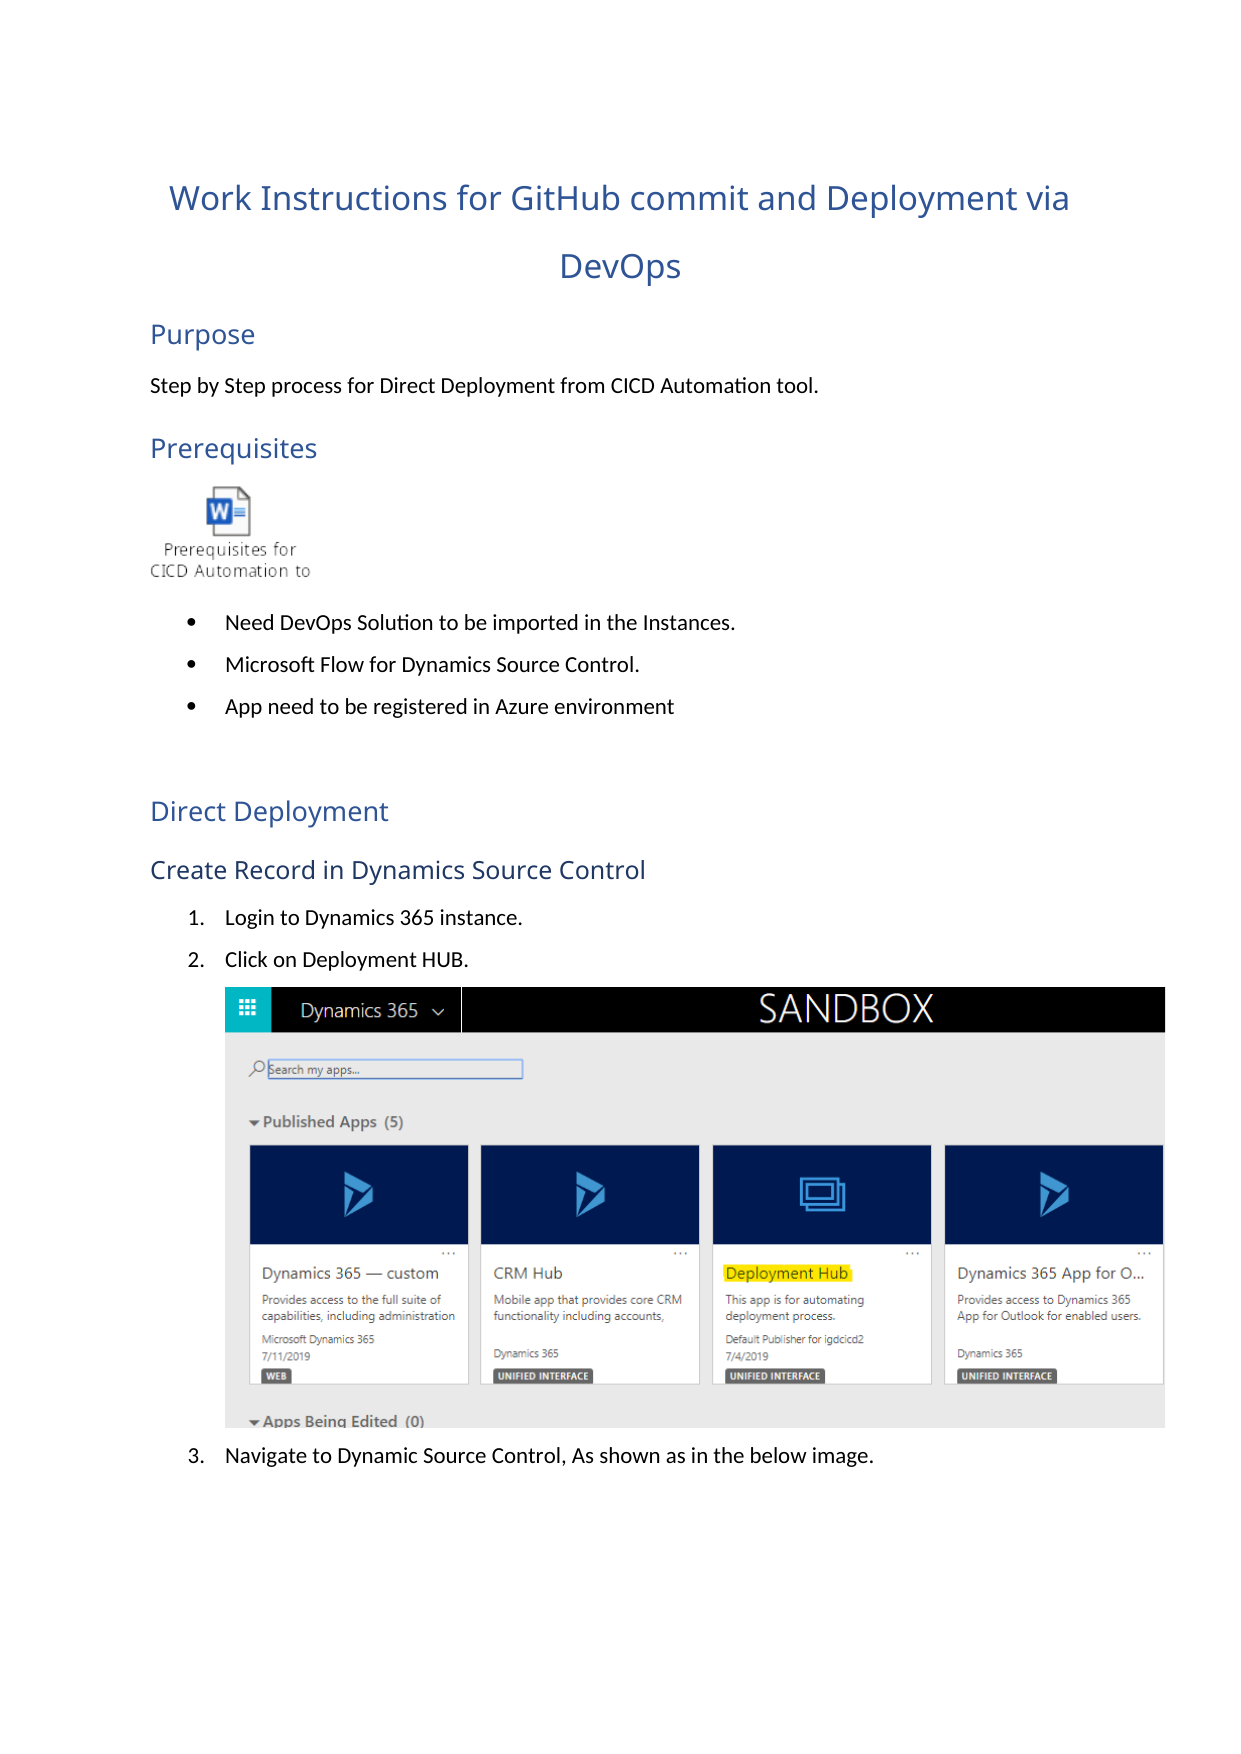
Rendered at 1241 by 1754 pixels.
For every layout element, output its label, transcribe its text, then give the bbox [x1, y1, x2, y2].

list Login to Dynamics 365 instance. [187, 903, 1090, 931]
text Step by Step process for Direct Deployment from CICD Automation tool. [150, 371, 1090, 399]
list Microsoft Flow for Dynamics Source Control. [187, 650, 1090, 678]
list Need DevOps Solution to be imported in the Instances. [187, 608, 1090, 636]
subtitle Direct Deployment [150, 793, 1090, 830]
list App need to be registered in Azure environment [187, 692, 1090, 720]
subtitle Work Instructions for GitHub commit and Deployment via DevOps [150, 175, 1090, 288]
subtitle Prerequisites [150, 429, 1090, 466]
picture [225, 987, 1166, 1428]
list Click on Deployment HUB. [187, 945, 1090, 973]
subtitle Purpose [150, 315, 1090, 352]
subtitle Create Record in Dynamics Source Control [150, 852, 1090, 886]
list Navigate to Dynamic Source Control, As shown as in the below image. [187, 1442, 1090, 1469]
